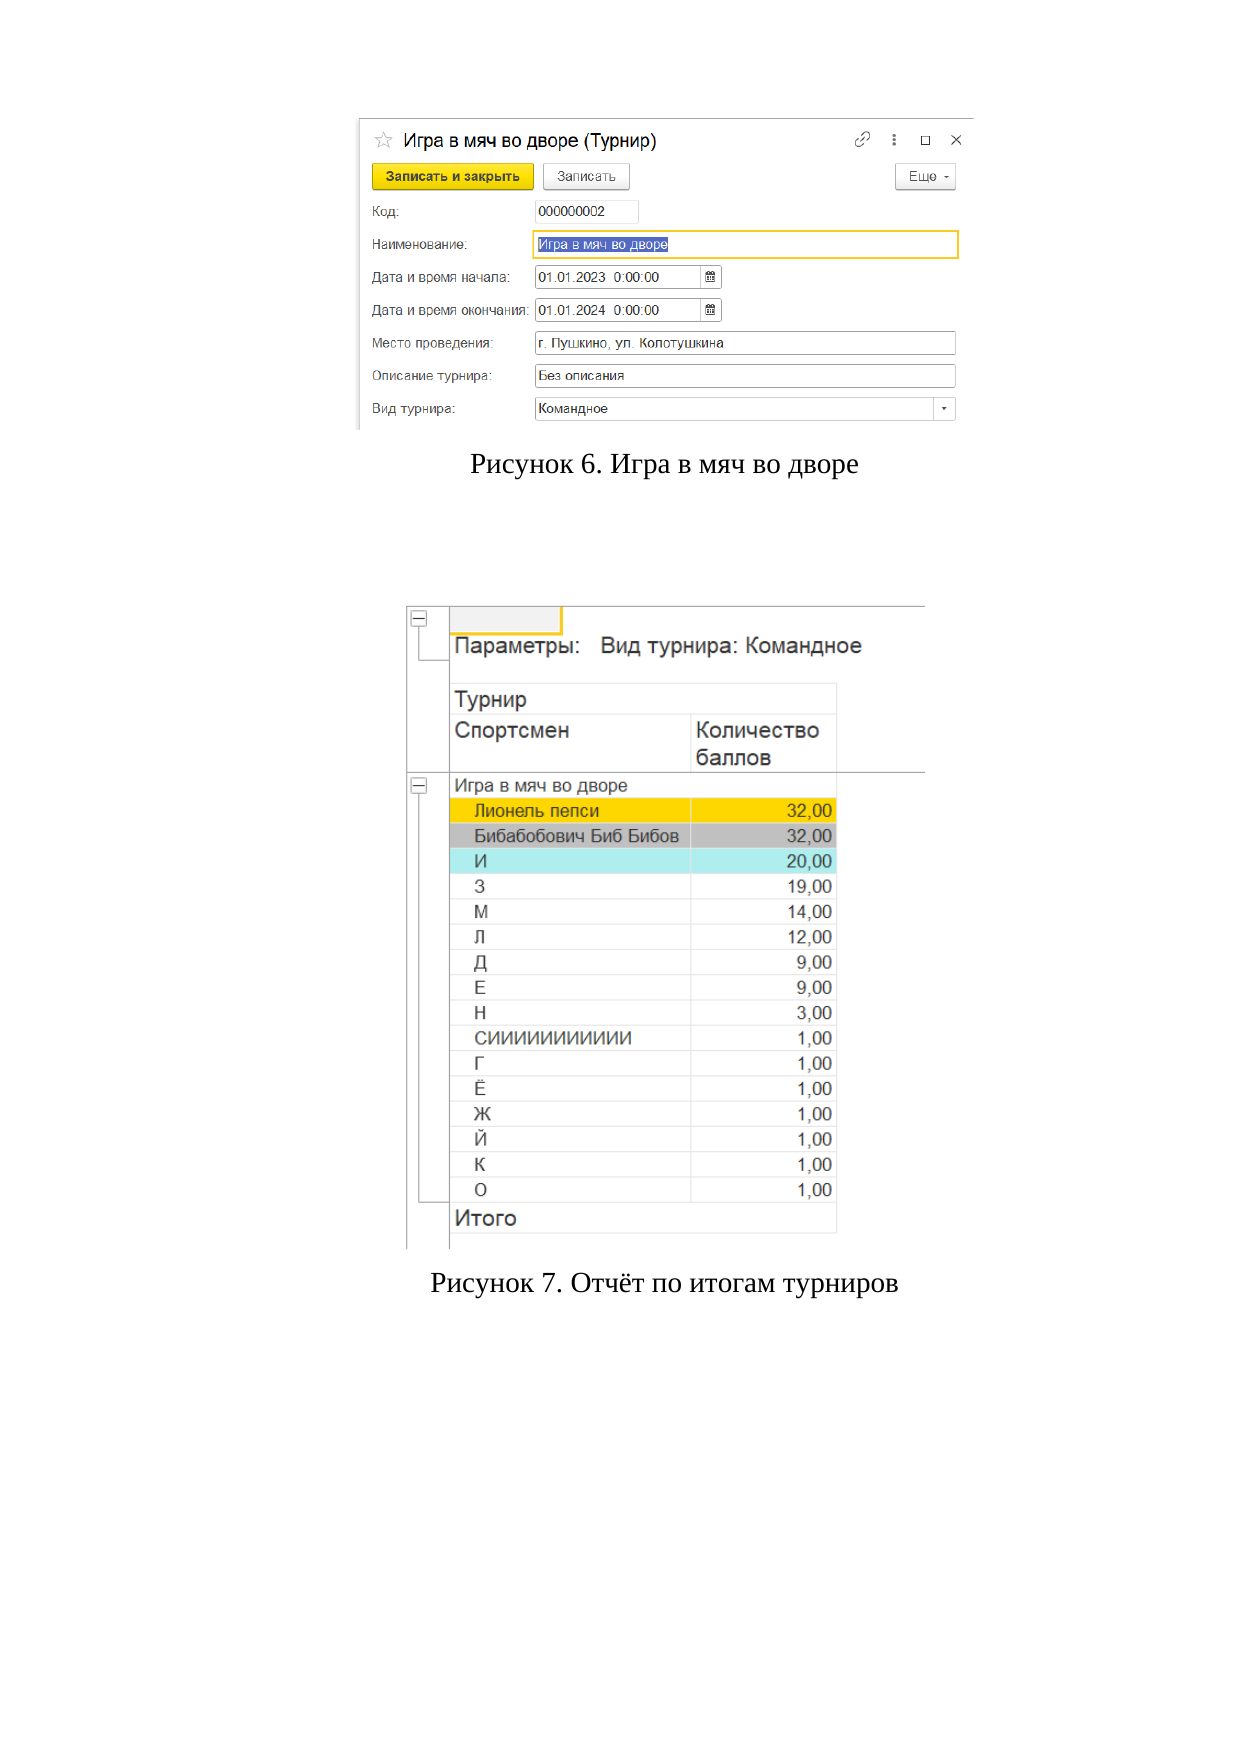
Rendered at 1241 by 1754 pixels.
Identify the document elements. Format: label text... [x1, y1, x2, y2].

picture [404, 597, 925, 1249]
text Рисунок 7. Отчёт по итогам турниров [177, 1265, 1152, 1298]
text Рисунок 6. Игра в мяч во дворе [177, 446, 1152, 479]
picture [355, 118, 974, 430]
